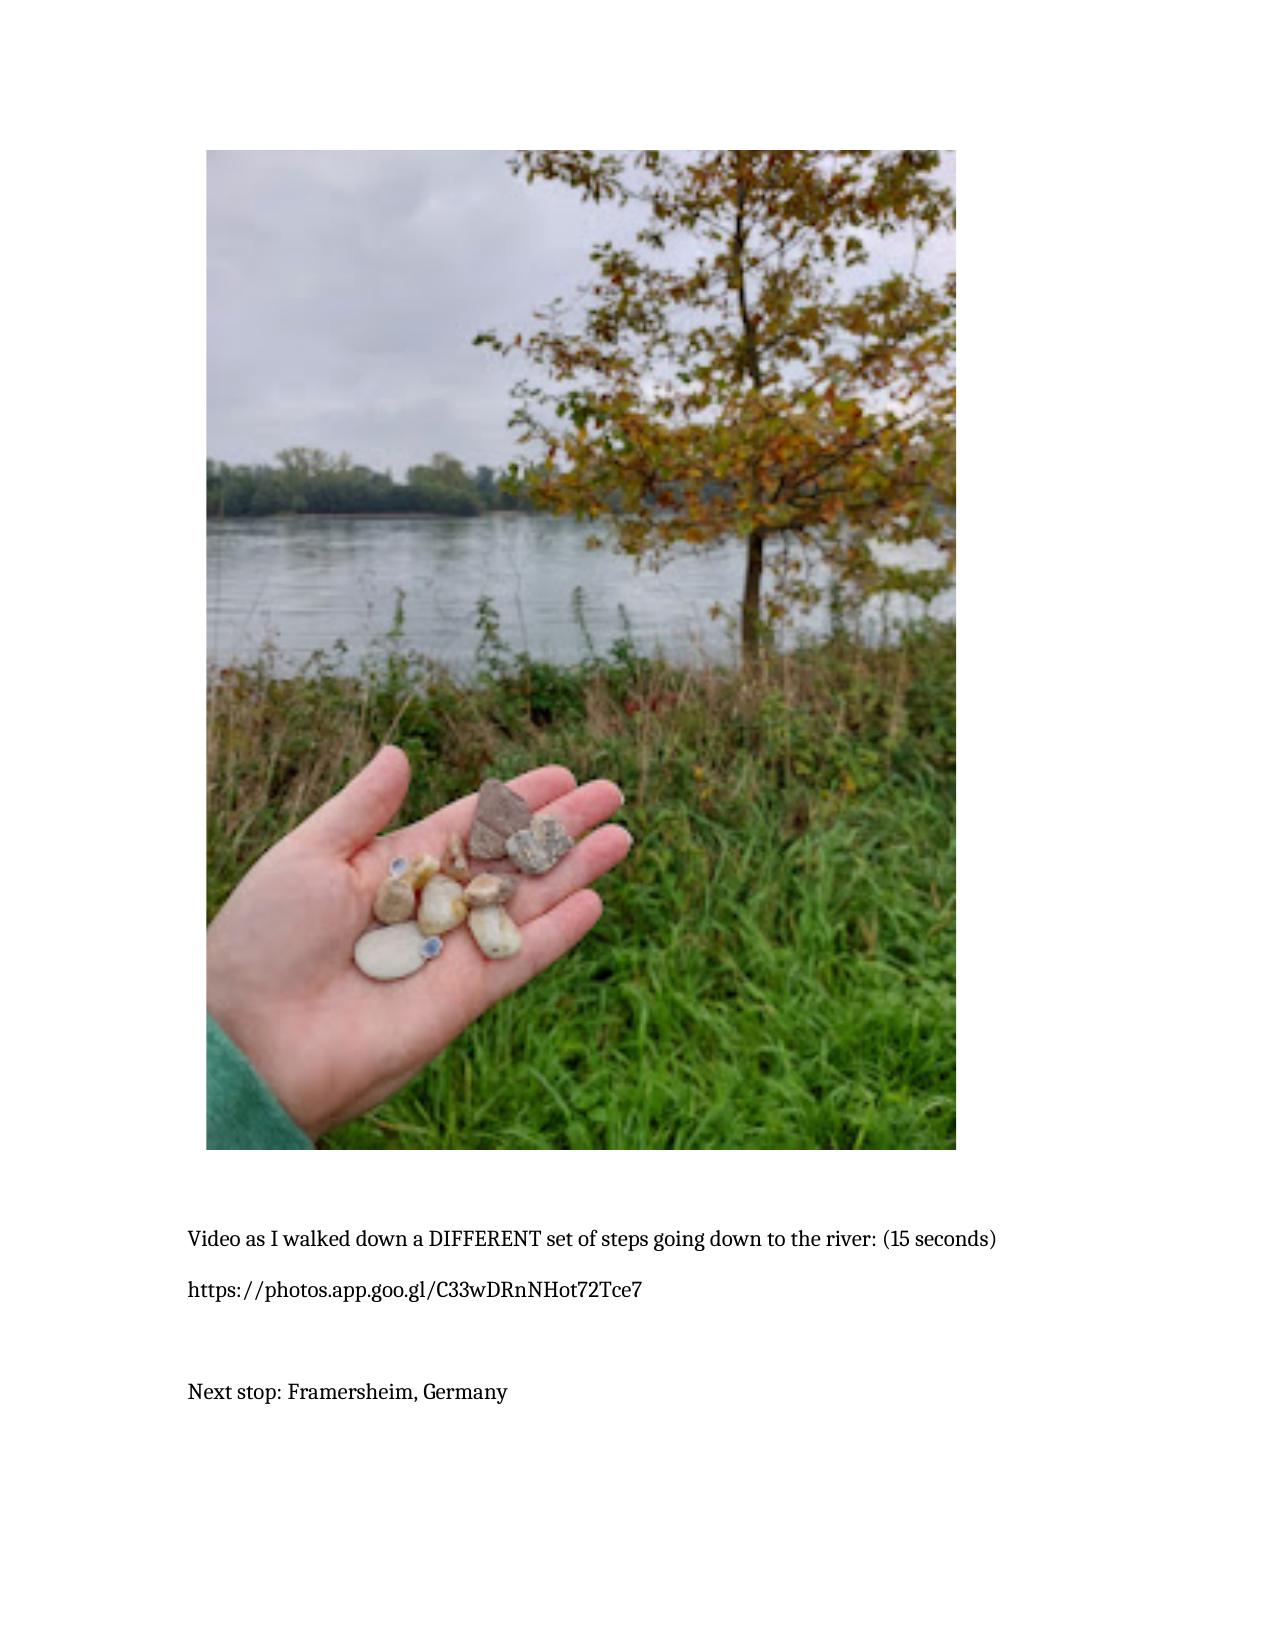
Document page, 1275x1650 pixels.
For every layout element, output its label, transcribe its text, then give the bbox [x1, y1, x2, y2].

text Video as I walked down a DIFFERENT set of steps going down to the river: (15 seconds) [187, 1226, 1087, 1252]
text Next stop: Framersheim, Germany [187, 1379, 1087, 1405]
picture [206, 150, 957, 1150]
text https://photos.app.goo.gl/C33wDRnNHot72Tce7 [187, 1277, 1087, 1303]
